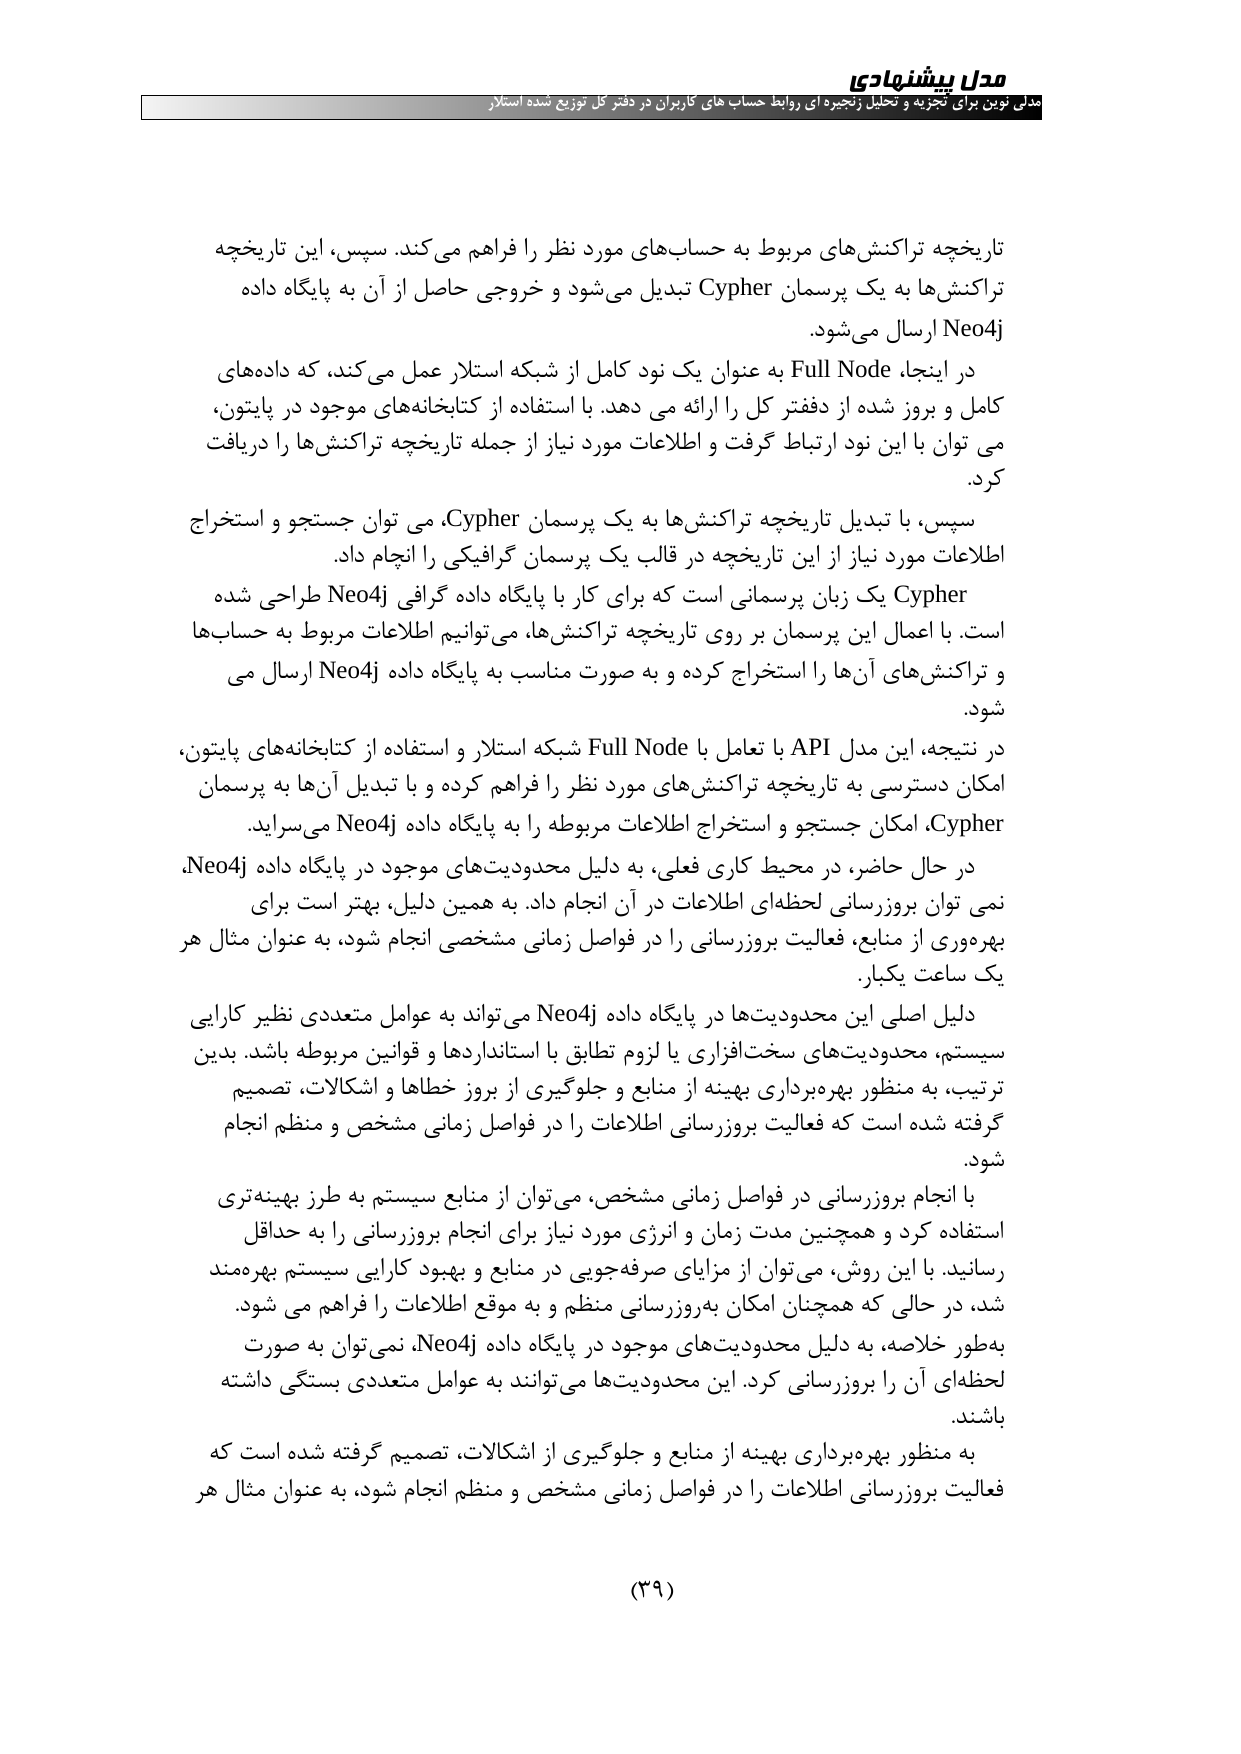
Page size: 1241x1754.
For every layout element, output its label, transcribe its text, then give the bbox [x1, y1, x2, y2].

text در نتیجه، این مدل API با تعامل با Full Node شبکه استلار و استفاده از کتابخانه‌های پایتون، امکان دسترسی به تاریخچه تراکنش‌های مورد نظر را فراهم کرده و با تبدیل آن‌ها به پرسمان Cypher، امکان جستجو و استخراج اطلاعات مربوطه را به پایگاه داده Neo4j می‌سراید. [177, 732, 1004, 842]
text دلیل اصلی این محدودیت‌ها در پایگاه داده Neo4j می‌تواند به عوامل متعددی نظیر کارایی سیستم، محدودیت‌های سخت‌افزاری یا لزوم تطابق با استانداردها و قوانین مربوطه باشد. بدین ترتیب، به منظور بهره‌برداری بهینه از منابع و جلوگیری از بروز خطاها و اشکالات، تصمیم گرفته شده است که فعالیت بروزرسانی اطلاعات را در فواصل زمانی مشخص و منظم انجام شود. [177, 998, 1004, 1176]
text سپس، با تبدیل تاریخچه تراکنش‌ها به یک پرسمان Cypher، می توان جستجو و استخراج اطلاعات مورد نیاز از این تاریخچه در قالب یک پرسمان گرافیکی را انچام داد. [177, 503, 1004, 572]
text به‌طور خلاصه، به دلیل محدودیت‌های موجود در پایگاه داده Neo4j، نمی‌توان به صورت لحظه‌ای آن را بروزرسانی کرد. این محدودیت‌ها می‌توانند به عوامل متعددی بستگی داشته باشند. [177, 1328, 1004, 1434]
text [177, 236, 1004, 346]
text در حال حاضر، در محیط کاری فعلی، به دلیل محدودیت‌های موجود در پایگاه داده Neo4j، نمی توان بروزرسانی لحظه‌ای اطلاعات در آن انجام داد. به همین دلیل، بهتر است برای بهره‌وری از منابع، فعالیت بروزرسانی را در فواصل زمانی مشخصی انجام شود، به عنوان مثال هر یک ساعت یکبار. [177, 850, 1004, 992]
text با انجام بروزرسانی در فواصل زمانی مشخص، می‌توان از منابع سیستم به طرز بهینه‌تری استفاده کرد و همچنین مدت زمان و انرژی مورد نیاز برای انجام بروزرسانی را به حداقل رسانید. با این روش، می‌توان از مزایای صرفه‌جویی در منابع و بهبود کارایی سیستم بهره‌مند شد، در حالی که همچنان امکان به‌روزرسانی منظم و به موقع اطلاعات را فراهم می شود. [177, 1183, 1004, 1321]
text Cypher یک زبان پرسمانی است که برای کار با پایگاه داده گرافی Neo4j طراحی شده است. با اعمال این پرسمان بر روی تاریخچه تراکنش‌ها، می‌توانیم اطلاعات مربوط به حساب‌ها و تراکنش‌های آن‌ها را استخراج کرده و به صورت مناسب به پایگاه داده Neo4j ارسال می شود. [177, 579, 1004, 725]
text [177, 1441, 1004, 1506]
text در اینجا، Full Node به عنوان یک نود کامل از شبکه استلار عمل می‌کند، که داده‌های کامل و بروز شده از دففتر کل را ارائه می دهد. با استفاده از کتابخانه‌های موجود در پایتون، می توان با این نود ارتباط گرفت و اطلاعات مورد نیاز از جمله تاریخچه تراکنش‌ها را دریافت کرد. [177, 354, 1004, 496]
